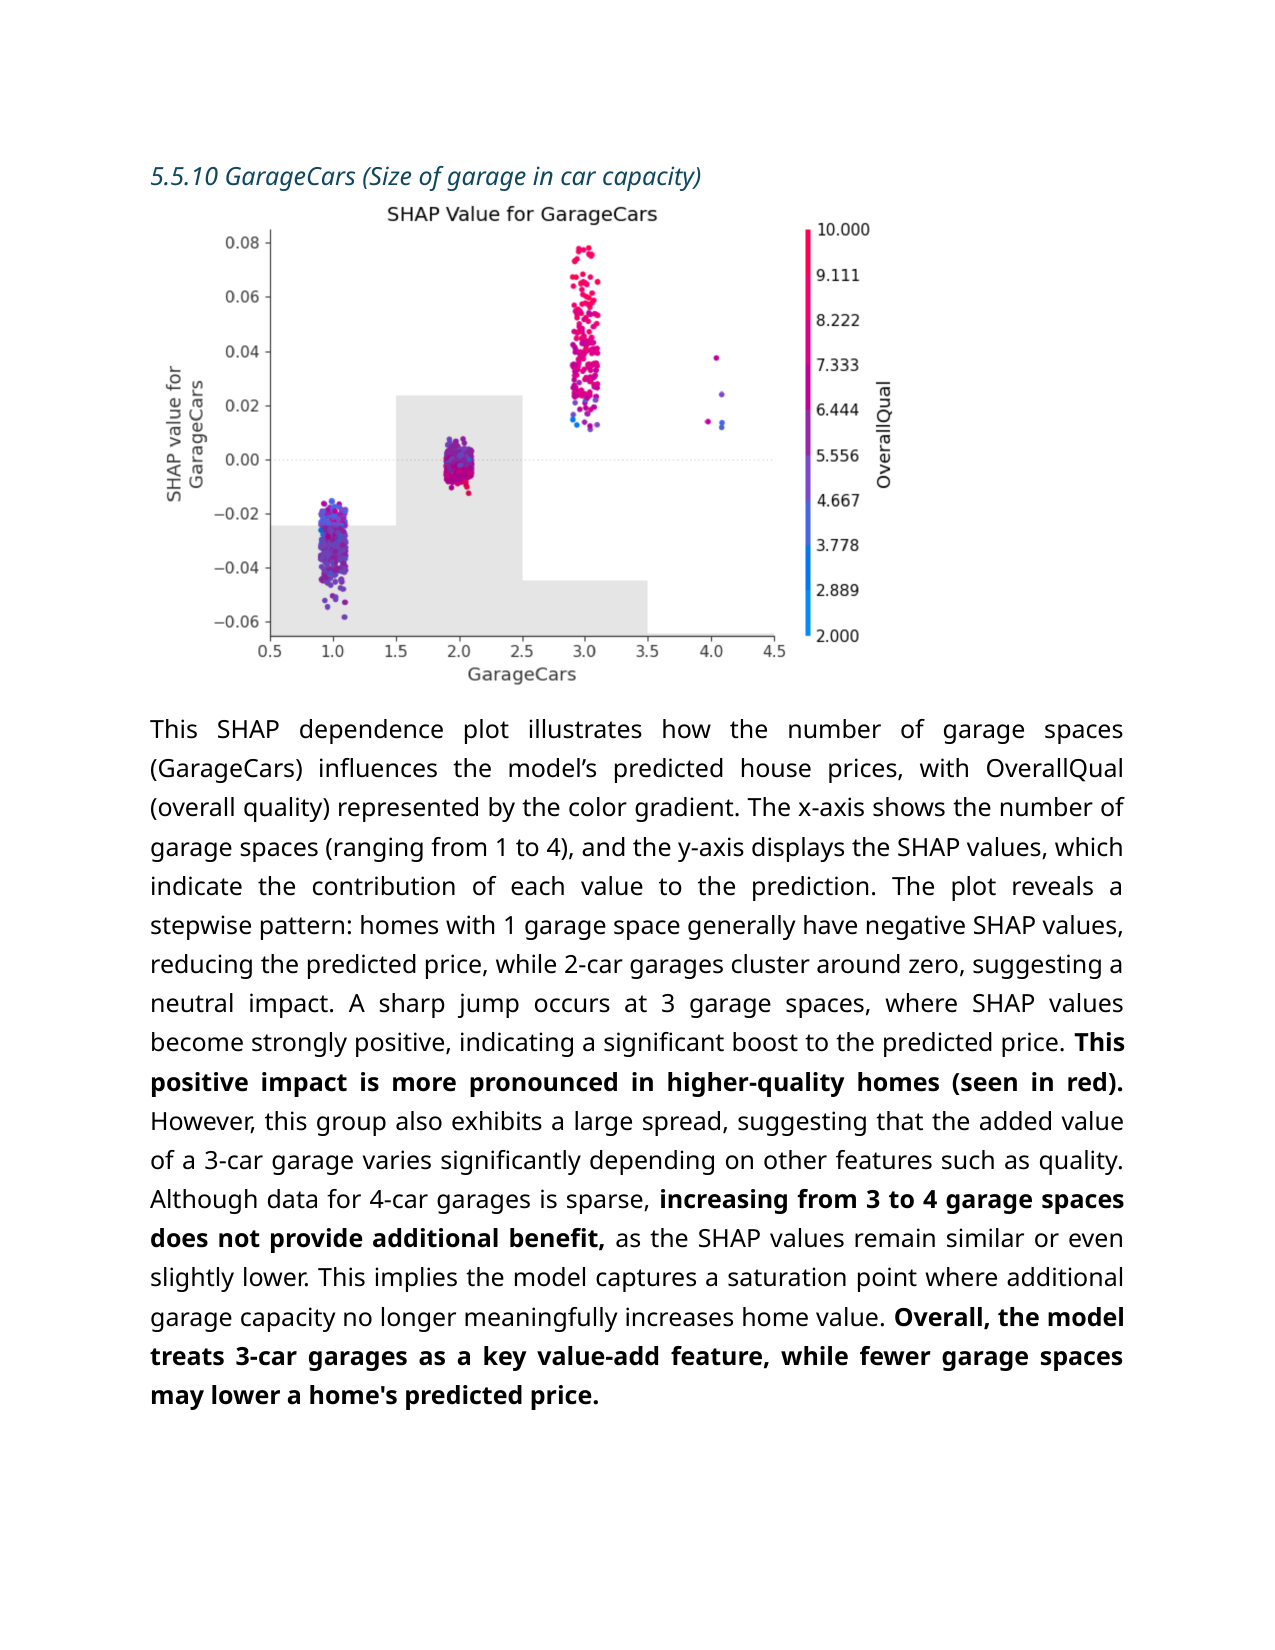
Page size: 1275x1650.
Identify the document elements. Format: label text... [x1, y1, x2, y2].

picture [150, 201, 900, 690]
text This SHAP dependence plot illustrates how the number of garage spaces (GarageCars) influences the model’s predicted house prices, with OverallQual (overall quality) represented by the color gradient. The x-axis shows the number of garage spaces (ranging from 1 to 4), and the y-axis displays the SHAP values, which indicate the contribution of each value to the prediction. The plot reveals a stepwise pattern: homes with 1 garage space generally have negative SHAP values, reducing the predicted price, while 2-car garages cluster around zero, suggesting a neutral impact. A sharp jump occurs at 3 garage spaces, where SHAP values become strongly positive, indicating a significant boost to the predicted price. This positive impact is more pronounced in higher-quality homes (seen in red). However, this group also exhibits a large spread, suggesting that the added value of a 3-car garage varies significantly depending on other features such as quality. Although data for 4-car garages is sparse, increasing from 3 to 4 garage spaces does not provide additional benefit, as the SHAP values remain similar or even slightly lower. This implies the model captures a saturation point where additional garage capacity no longer meaningfully increases home value. Overall, the model treats 3-car garages as a key value-add feature, while fewer garage spaces may lower a home's predicted price. [150, 712, 1125, 1412]
subtitle 5.5.10 GarageCars (Size of garage in car capacity) [150, 158, 1125, 192]
